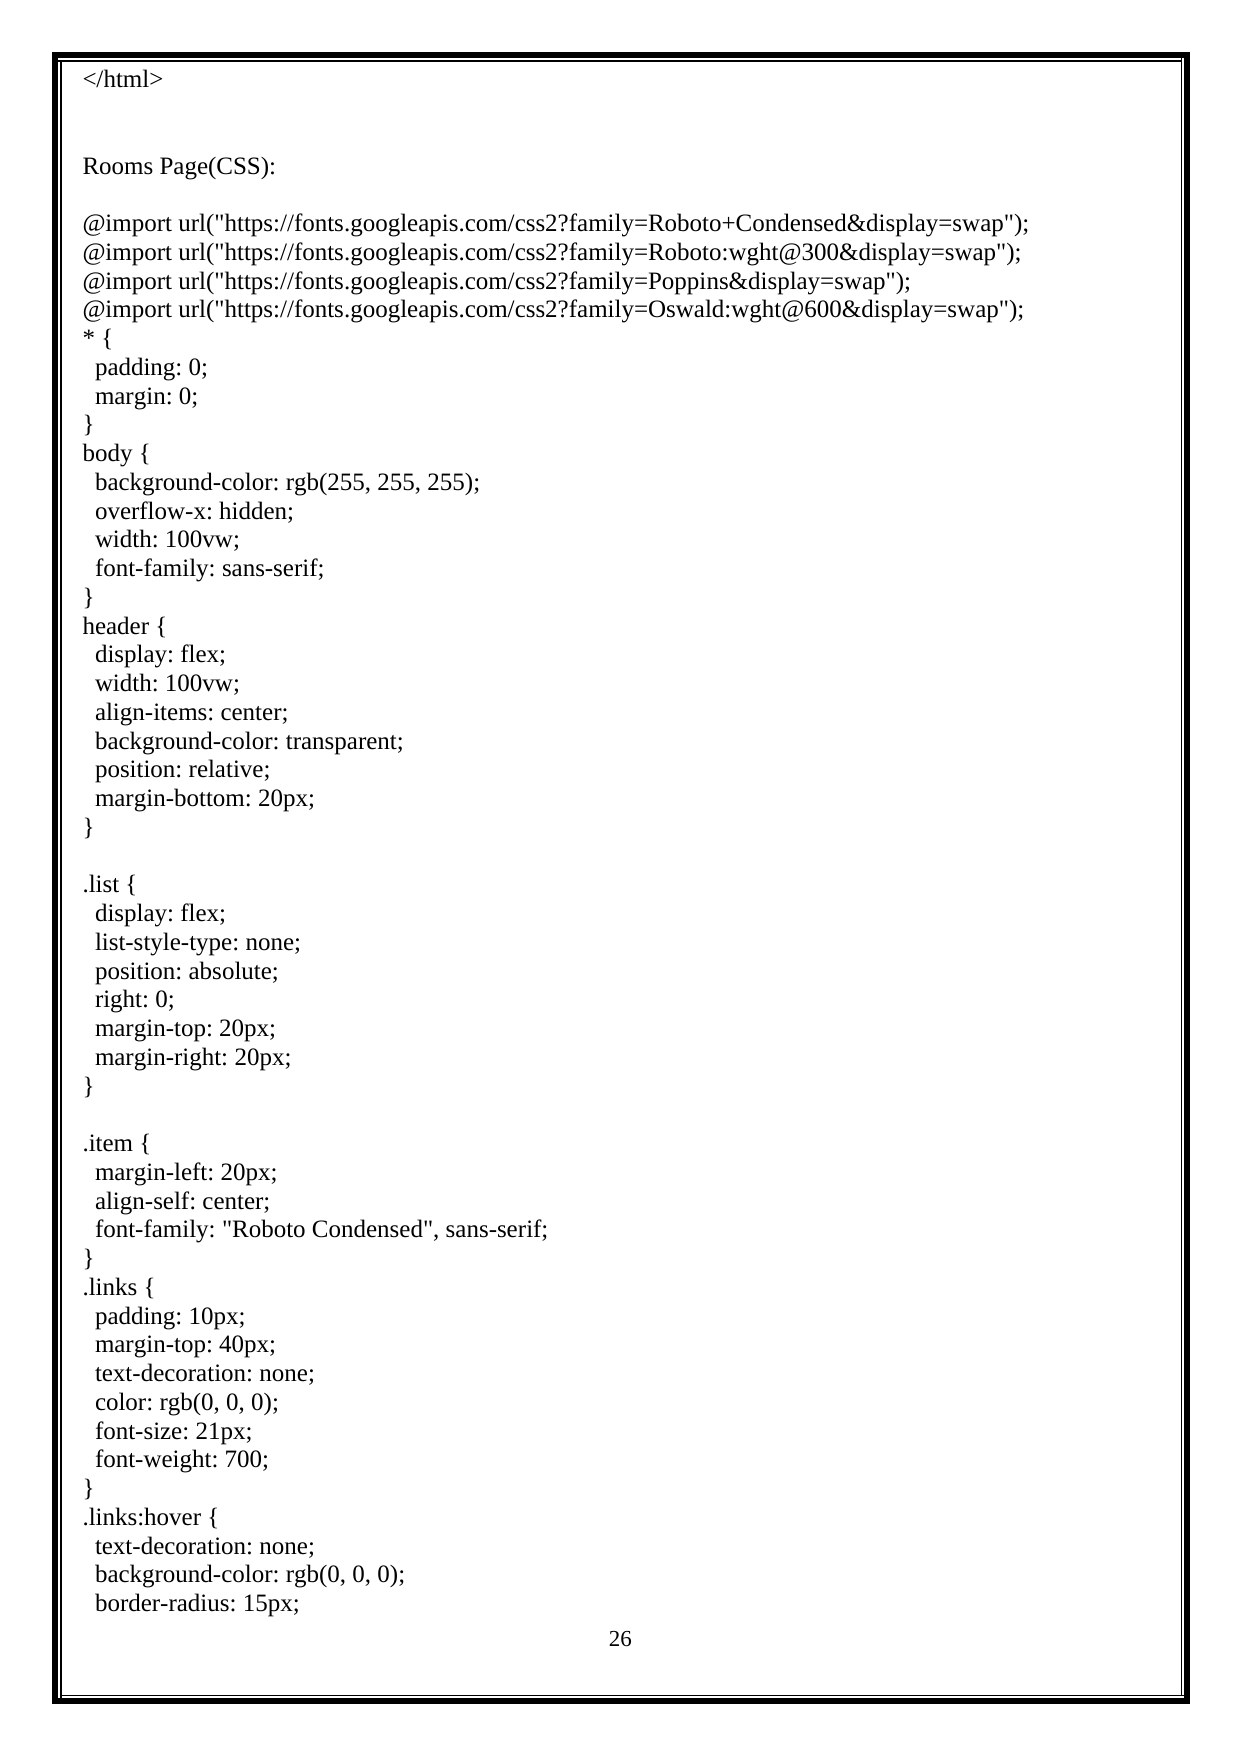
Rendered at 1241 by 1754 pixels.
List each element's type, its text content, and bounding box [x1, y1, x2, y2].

text font-family: "Roboto Condensed", sans-serif; [82, 1214, 1160, 1243]
text .links:hover { [82, 1502, 1160, 1531]
text @import url("https://fonts.googleapis.com/css2?family=Poppins&display=swap"); [82, 266, 1160, 294]
text right: 0; [82, 984, 1160, 1013]
text Rooms Page(CSS): [82, 151, 1160, 179]
text .item { [82, 1128, 1160, 1157]
text text-decoration: none; [82, 1531, 1160, 1559]
text text-decoration: none; [82, 1358, 1160, 1387]
text body { [82, 438, 1160, 467]
text background-color: transparent; [82, 726, 1160, 754]
text margin: 0; [82, 381, 1160, 409]
text overflow-x: hidden; [82, 496, 1160, 524]
text background-color: rgb(0, 0, 0); [82, 1559, 1160, 1588]
text display: flex; [82, 639, 1160, 668]
text .links { [82, 1272, 1160, 1301]
text font-family: sans-serif; [82, 553, 1160, 582]
text list-style-type: none; [82, 927, 1160, 956]
text margin-top: 20px; [82, 1013, 1160, 1042]
text position: absolute; [82, 956, 1160, 984]
text align-self: center; [82, 1186, 1160, 1214]
text @import url("https://fonts.googleapis.com/css2?family=Roboto:wght@300&display=swap"); [82, 237, 1160, 266]
text font-size: 21px; [82, 1416, 1160, 1444]
text } [82, 582, 1160, 611]
text align-items: center; [82, 697, 1160, 726]
text padding: 0; [82, 352, 1160, 381]
text margin-right: 20px; [82, 1042, 1160, 1071]
text } [82, 1243, 1160, 1272]
text padding: 10px; [82, 1301, 1160, 1329]
text position: relative; [82, 754, 1160, 783]
text @import url("https://fonts.googleapis.com/css2?family=Oswald:wght@600&display=swap"); [82, 294, 1160, 323]
text margin-top: 40px; [82, 1329, 1160, 1358]
text * { [82, 323, 1160, 352]
text } [82, 409, 1160, 438]
text margin-left: 20px; [82, 1157, 1160, 1186]
text } [82, 812, 1160, 841]
text @import url("https://fonts.googleapis.com/css2?family=Roboto+Condensed&display=swap"); [82, 208, 1160, 237]
text header { [82, 611, 1160, 639]
text } [82, 1071, 1160, 1099]
text display: flex; [82, 898, 1160, 927]
text background-color: rgb(255, 255, 255); [82, 467, 1160, 496]
text } [82, 1473, 1160, 1502]
text font-weight: 700; [82, 1444, 1160, 1473]
text width: 100vw; [82, 524, 1160, 553]
text width: 100vw; [82, 668, 1160, 697]
text </html> [82, 64, 1160, 93]
text margin-bottom: 20px; [82, 783, 1160, 812]
text color: rgb(0, 0, 0); [82, 1387, 1160, 1416]
text .list { [82, 869, 1160, 898]
text border-radius: 15px; [82, 1588, 1160, 1617]
